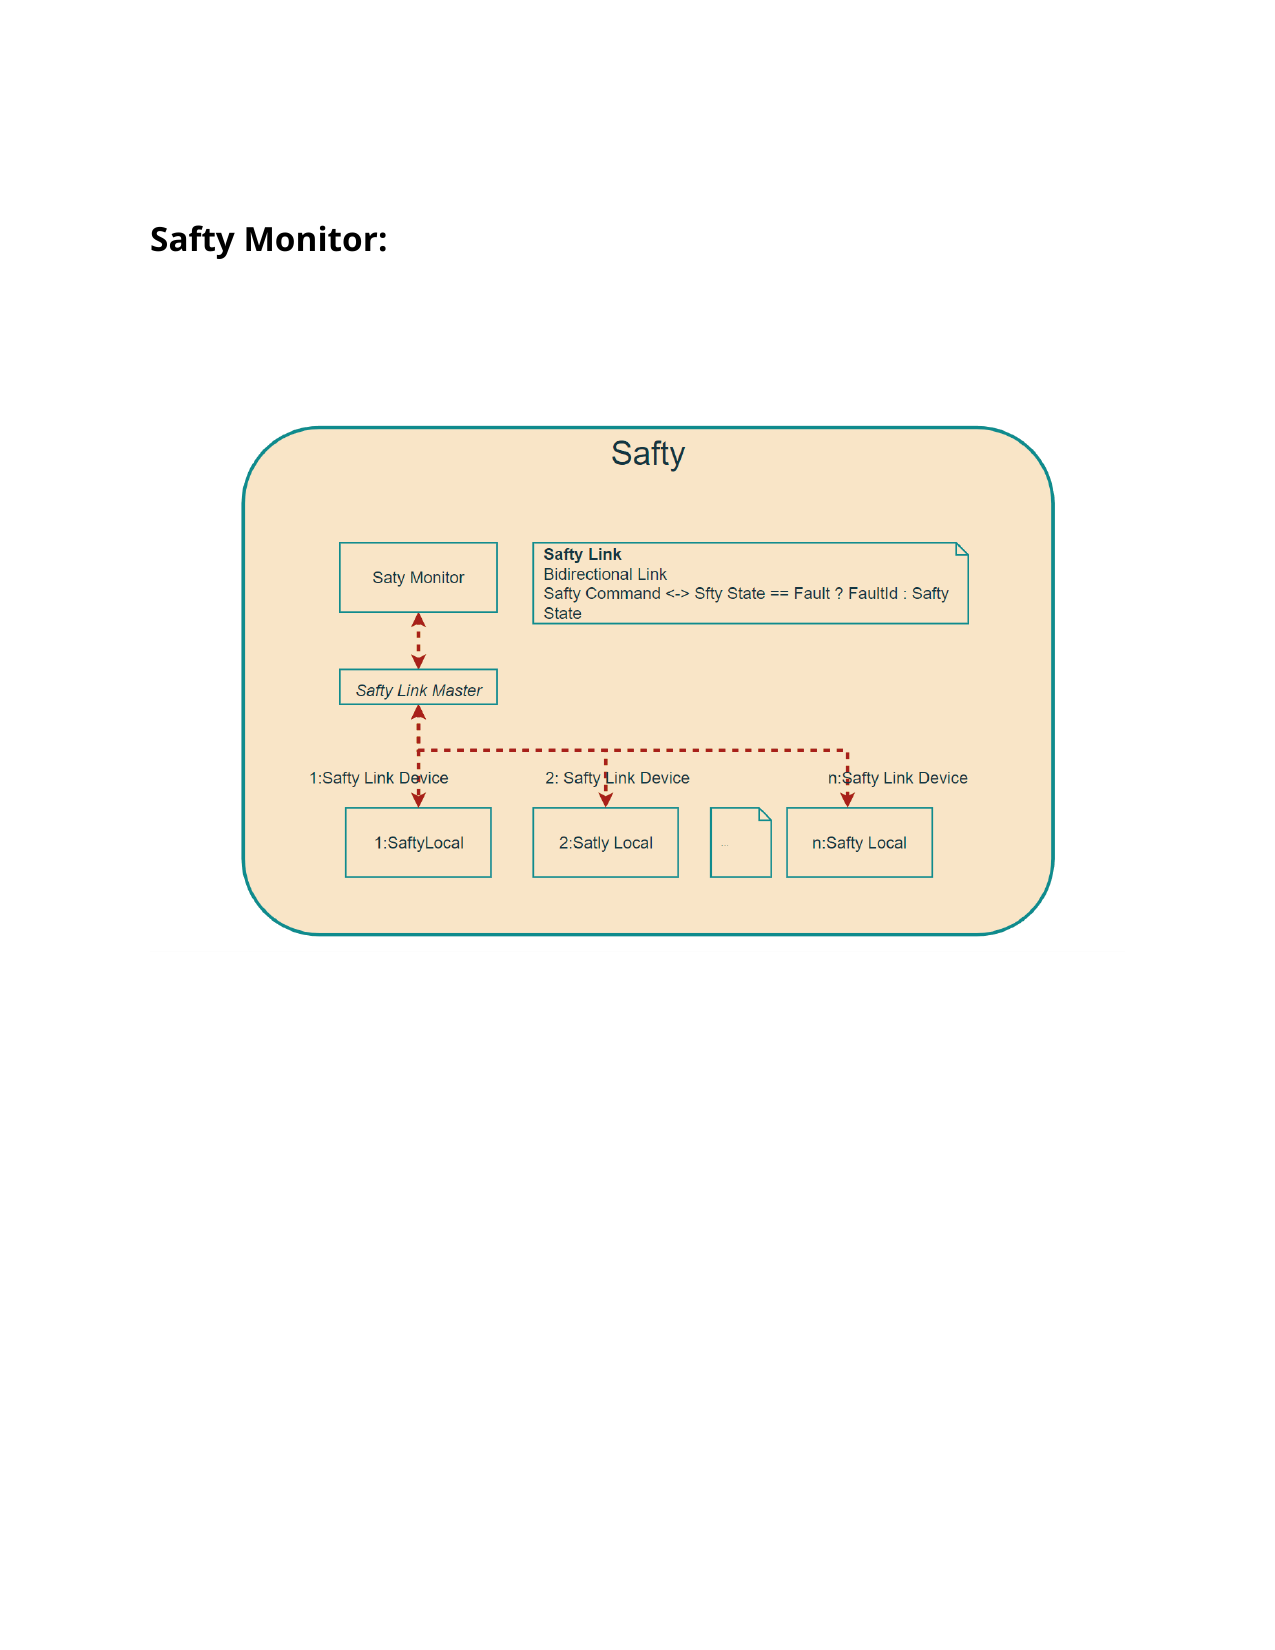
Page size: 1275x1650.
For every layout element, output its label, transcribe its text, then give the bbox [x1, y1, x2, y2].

picture [150, 390, 1125, 952]
subtitle Safty Monitor: [150, 216, 1125, 261]
